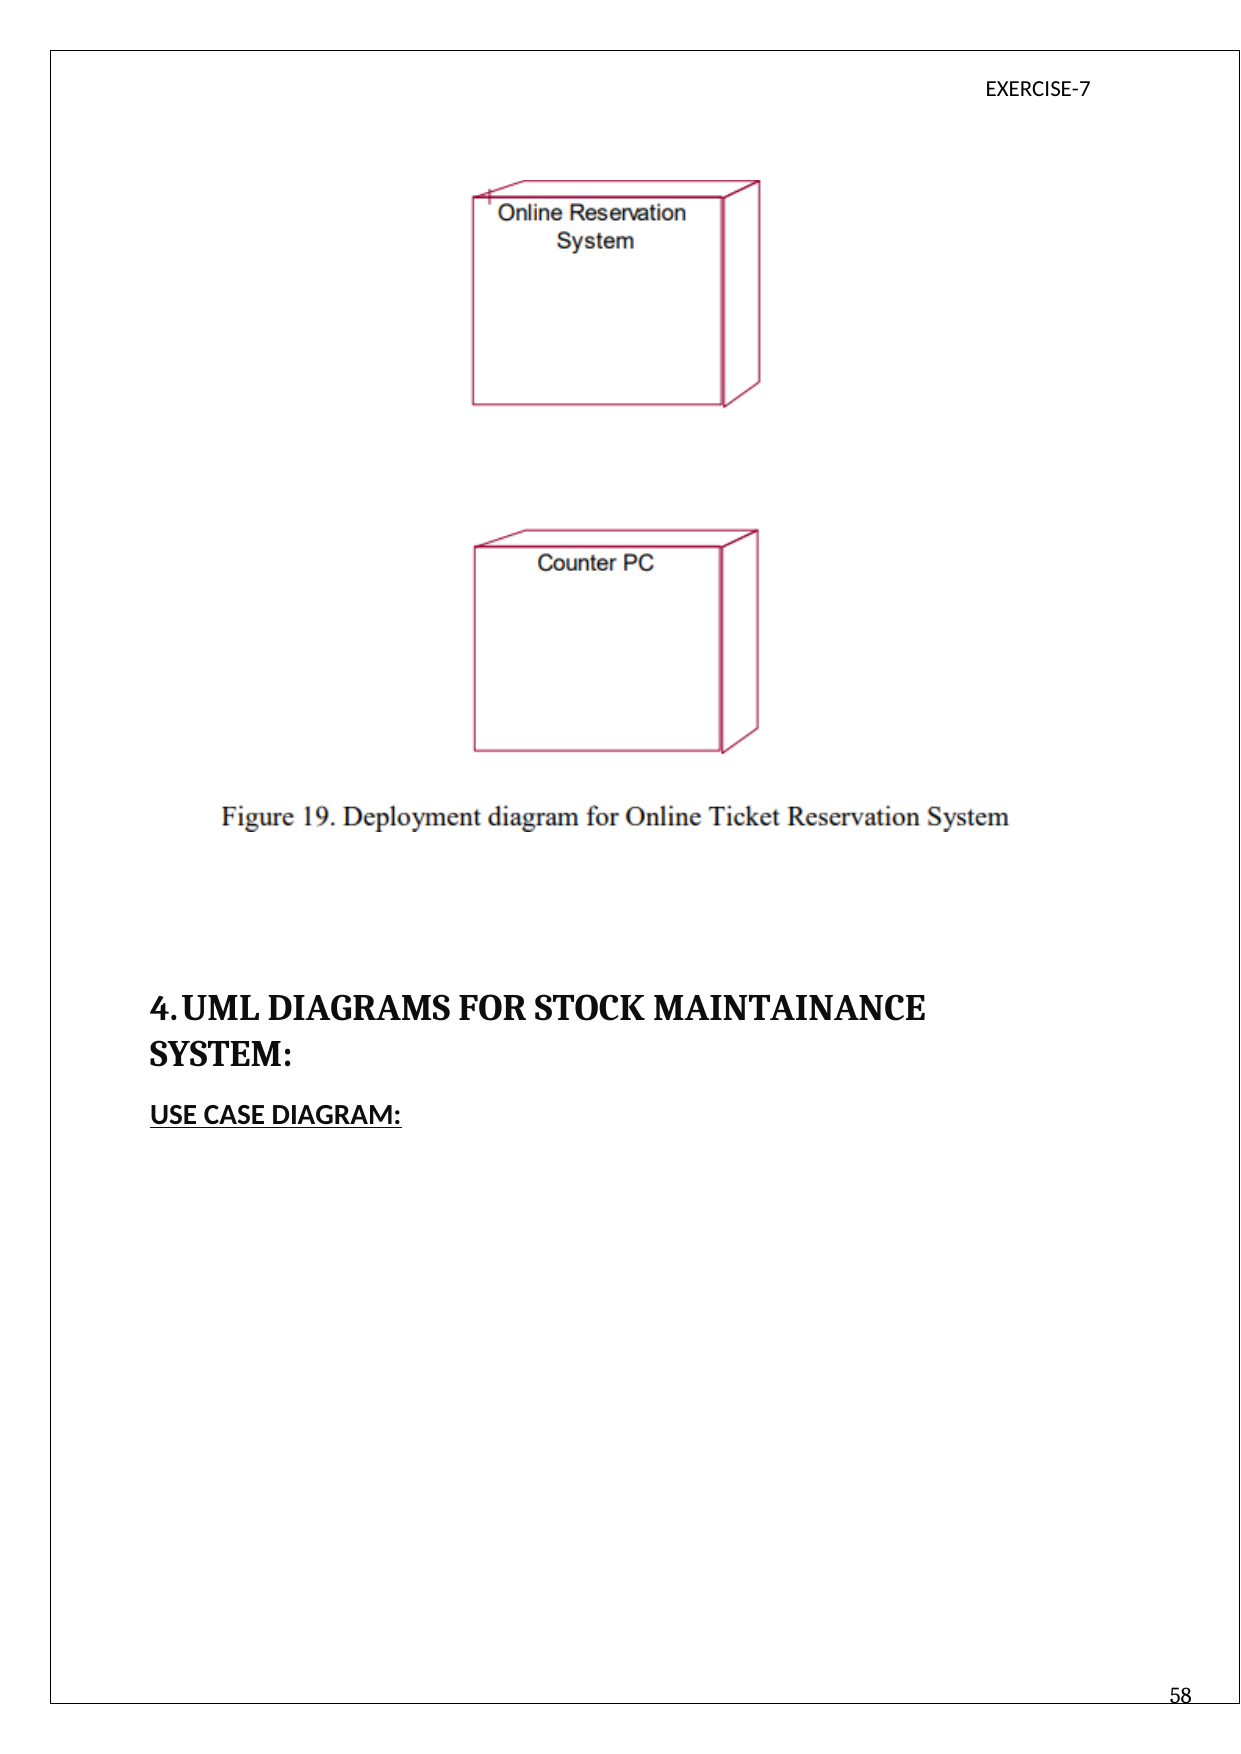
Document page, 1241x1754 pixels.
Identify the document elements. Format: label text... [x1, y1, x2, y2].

picture [221, 180, 1011, 832]
subtitle UML DIAGRAMS FOR STOCK MAINTAINANCE SYSTEM: [150, 987, 943, 1076]
subtitle USE CASE DIAGRAM: [150, 1096, 1239, 1132]
